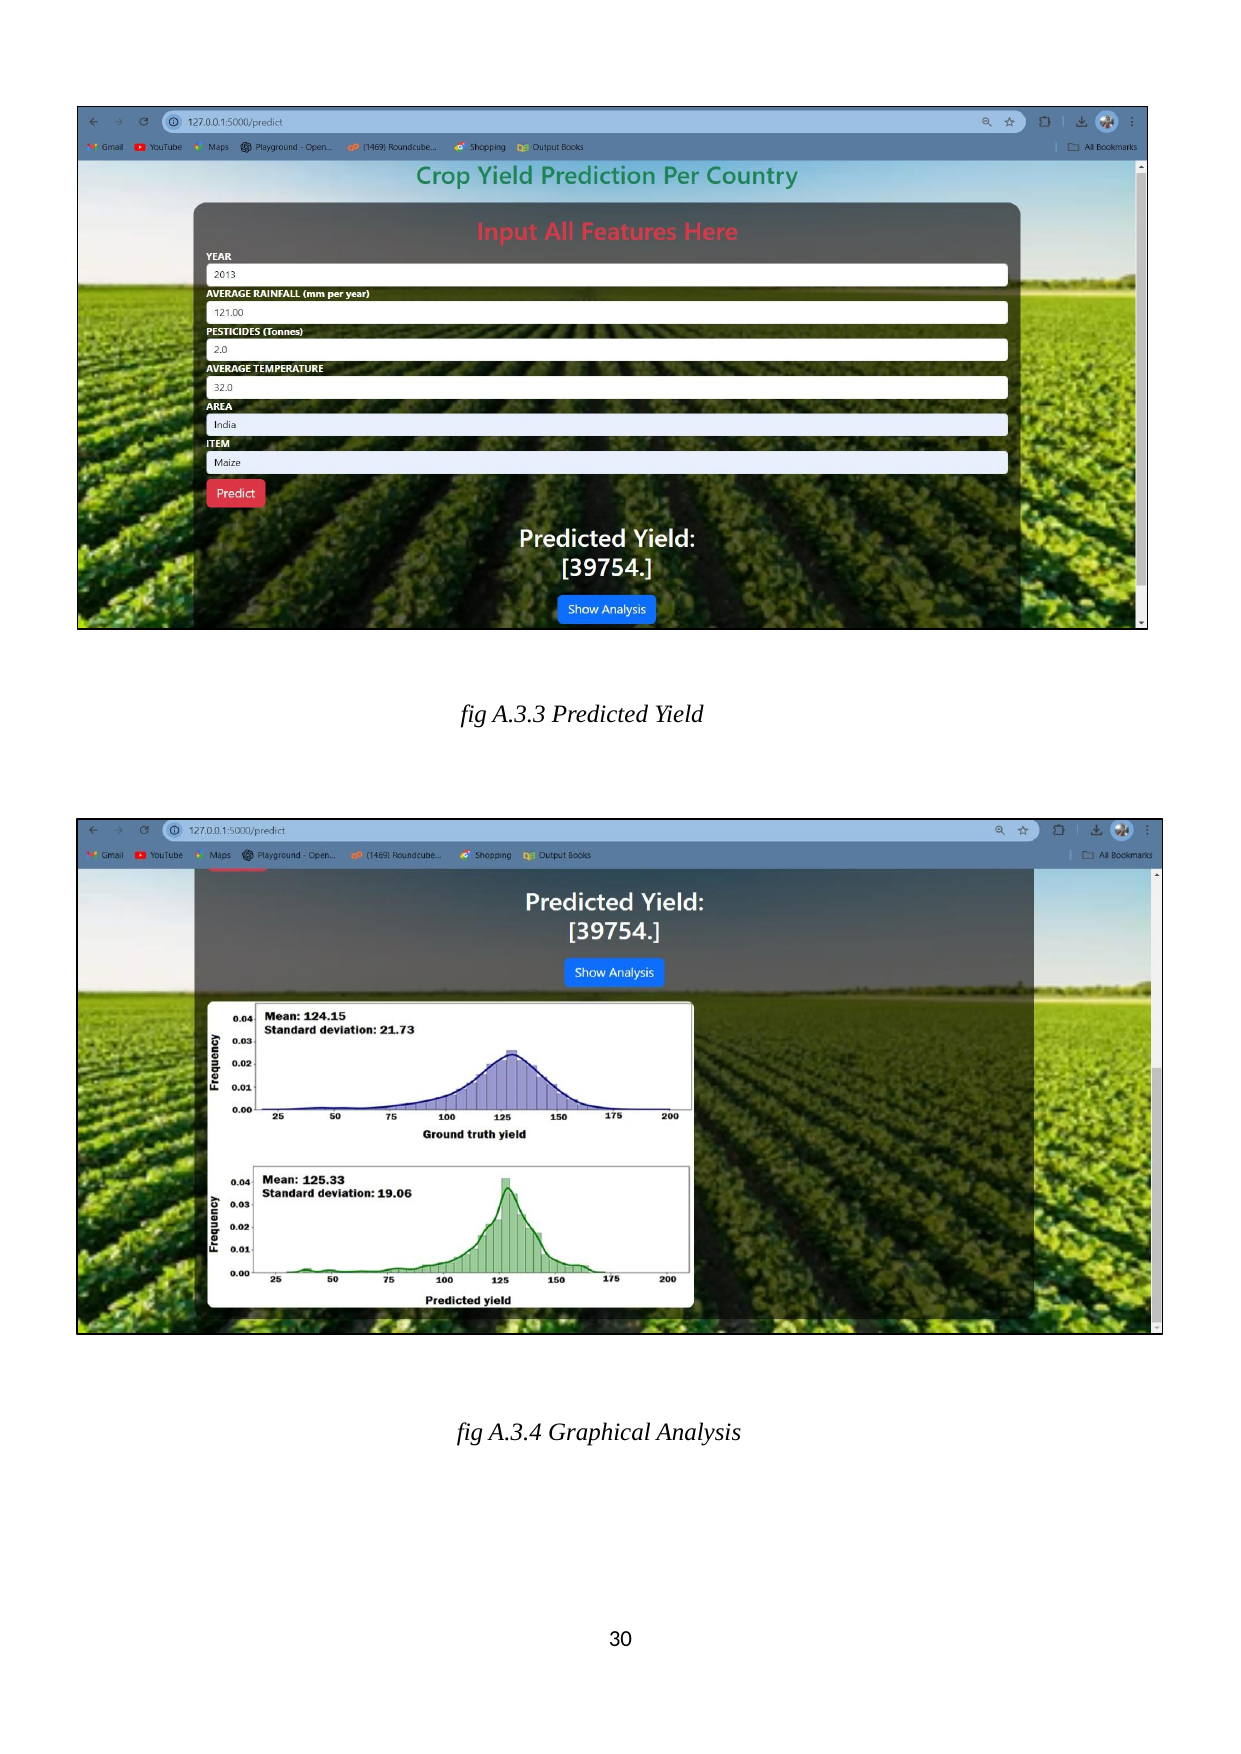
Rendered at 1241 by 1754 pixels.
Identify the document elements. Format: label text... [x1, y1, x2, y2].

text fig A.3.4 Graphical Analysis [75, 1417, 1166, 1445]
picture [78, 107, 1147, 628]
text fig A.3.3 Predicted Yield [75, 699, 1176, 728]
picture [78, 820, 1162, 1333]
